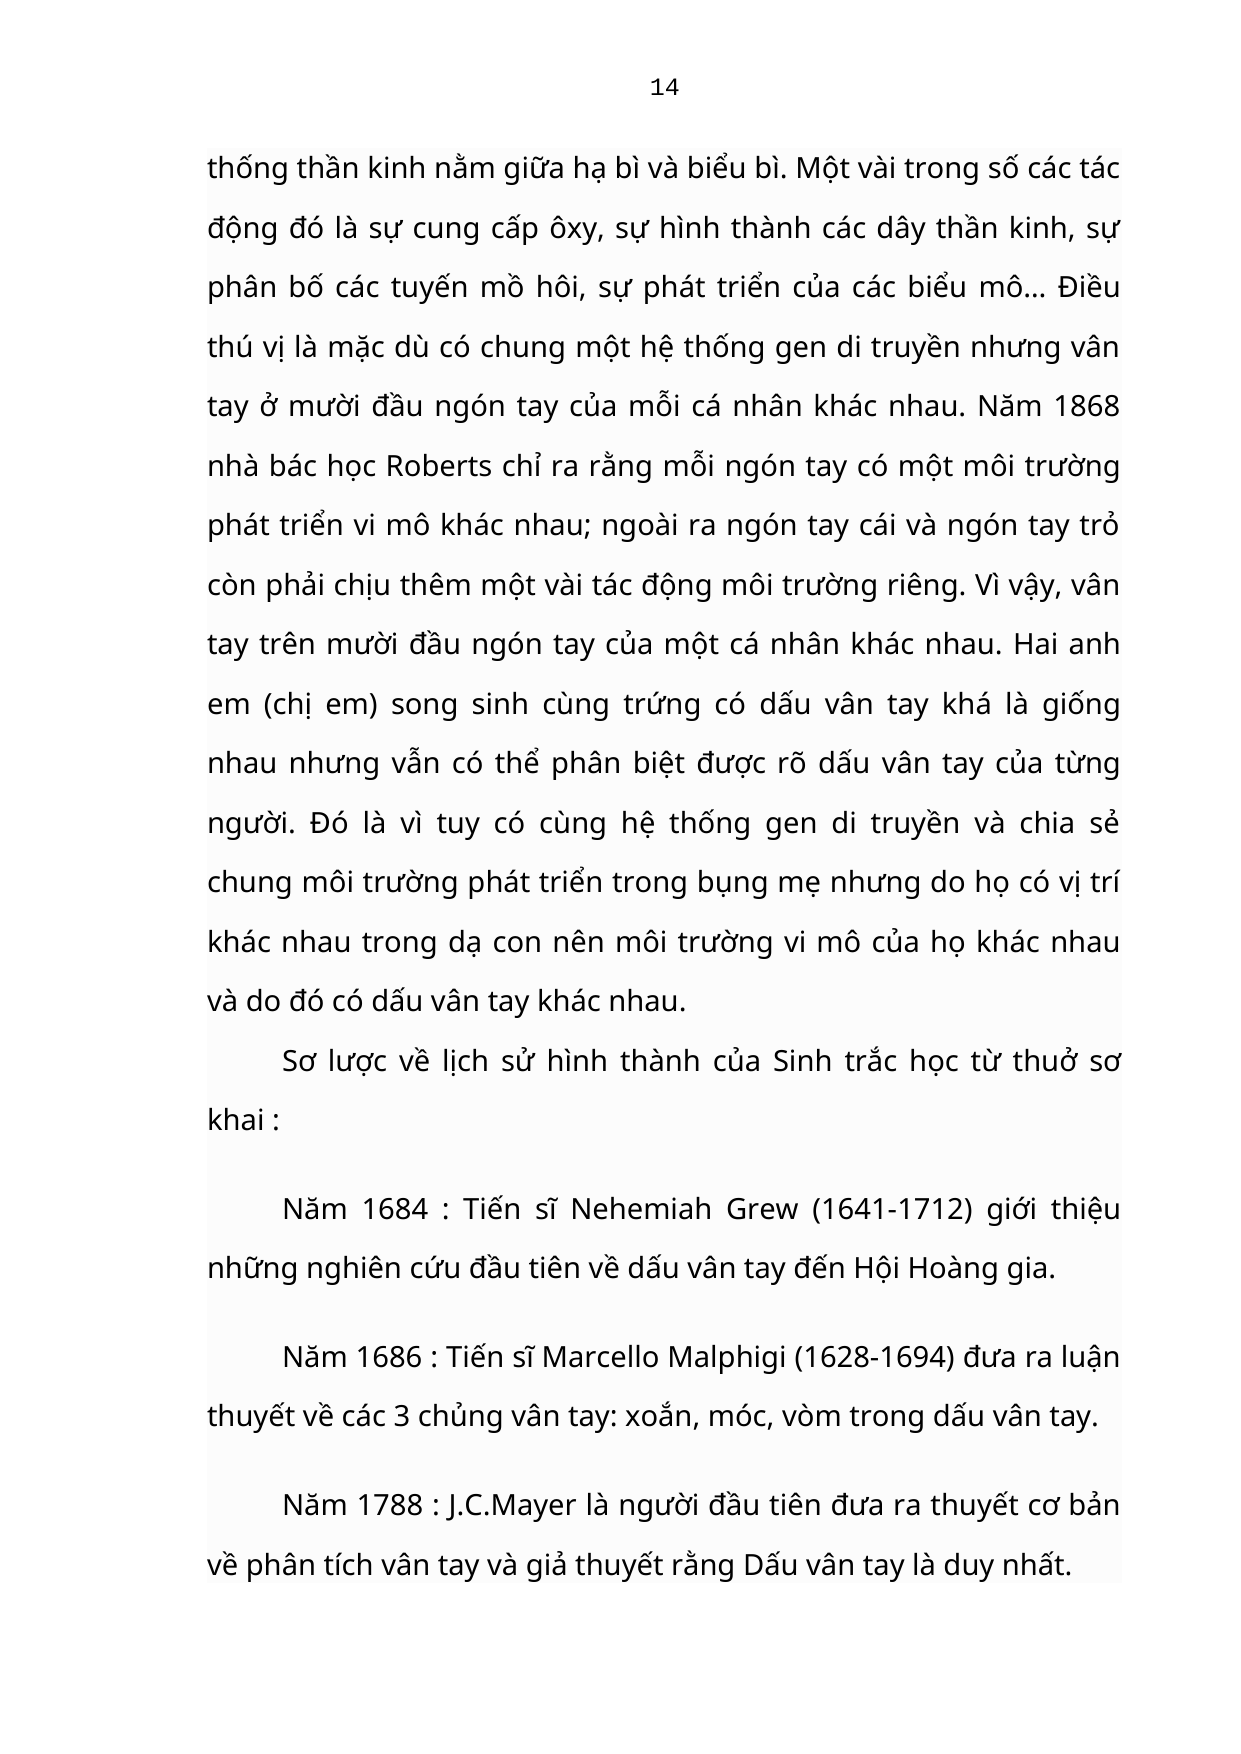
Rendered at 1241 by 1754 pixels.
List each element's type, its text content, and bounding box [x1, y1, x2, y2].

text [207, 148, 1122, 1020]
text Năm 1684 : Tiến sĩ Nehemiah Grew (1641-1712) giới thiệu những nghiên cứu đầu tiên về dấu vân tay đến Hội Hoàng gia. [207, 1188, 1122, 1287]
text Năm 1788 : J.C.Mayer là người đầu tiên đưa ra thuyết cơ bản về phân tích vân tay và giả thuyết rằng Dấu vân tay là duy nhất. [207, 1484, 1122, 1583]
text Năm 1686 : Tiến sĩ Marcello Malphigi (1628-1694) đưa ra luận thuyết về các 3 chủng vân tay: xoắn, móc, vòm trong dấu vân tay. [207, 1336, 1122, 1435]
text Sơ lược về lịch sử hình thành của Sinh trắc học từ thuở sơ khai : [207, 1040, 1122, 1139]
